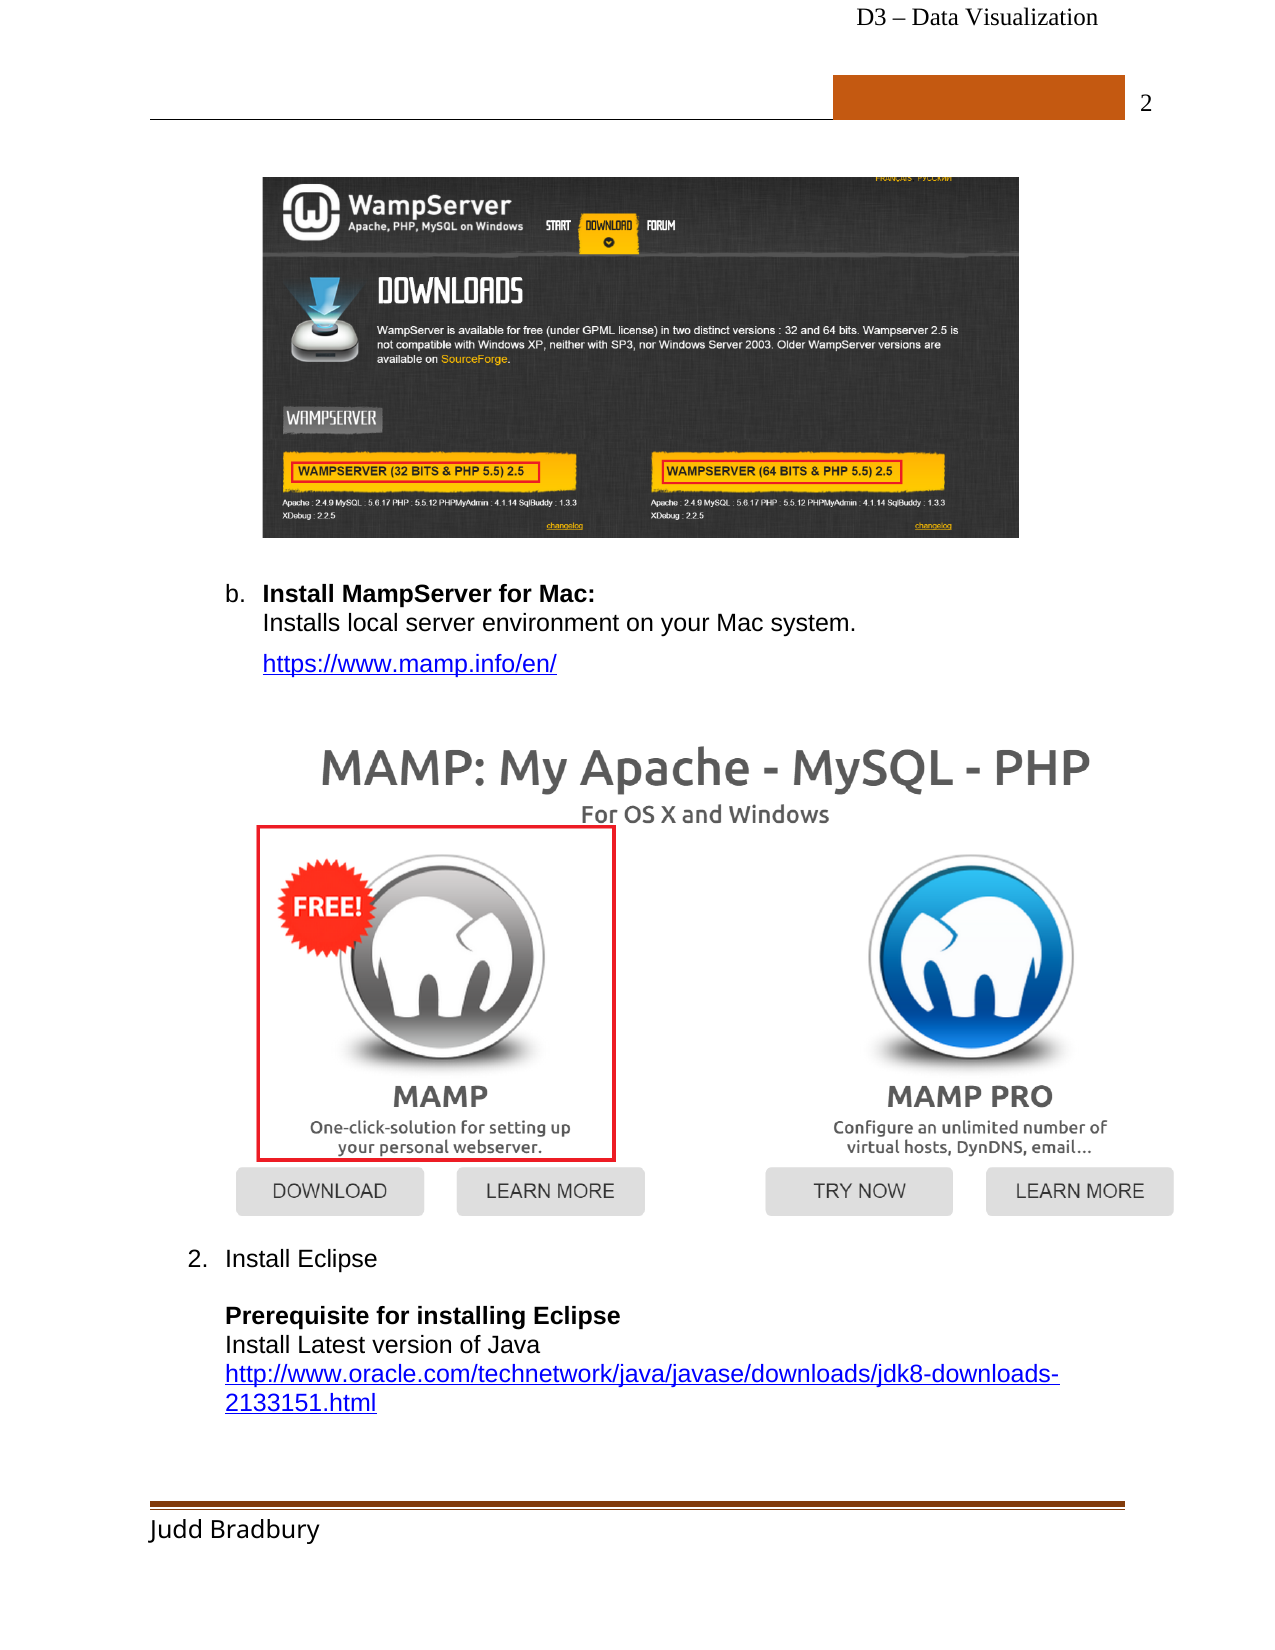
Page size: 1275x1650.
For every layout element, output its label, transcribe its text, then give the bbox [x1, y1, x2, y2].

list Install Latest version of Java [225, 1330, 1125, 1359]
picture [225, 731, 1199, 1244]
picture [262, 177, 1019, 538]
list Prerequisite for installing Eclipse [225, 1301, 1125, 1330]
list http://www.oracle.com/technetwork/java/javase/downloads/jdk8-downloads-2133151.html [225, 1359, 1125, 1416]
list Install Eclipse [187, 1244, 1125, 1273]
list Installs local server environment on your Mac system. [262, 608, 1125, 636]
text https://www.mamp.info/en/ [262, 649, 1125, 678]
list Install MampServer for Mac: [225, 579, 1125, 608]
